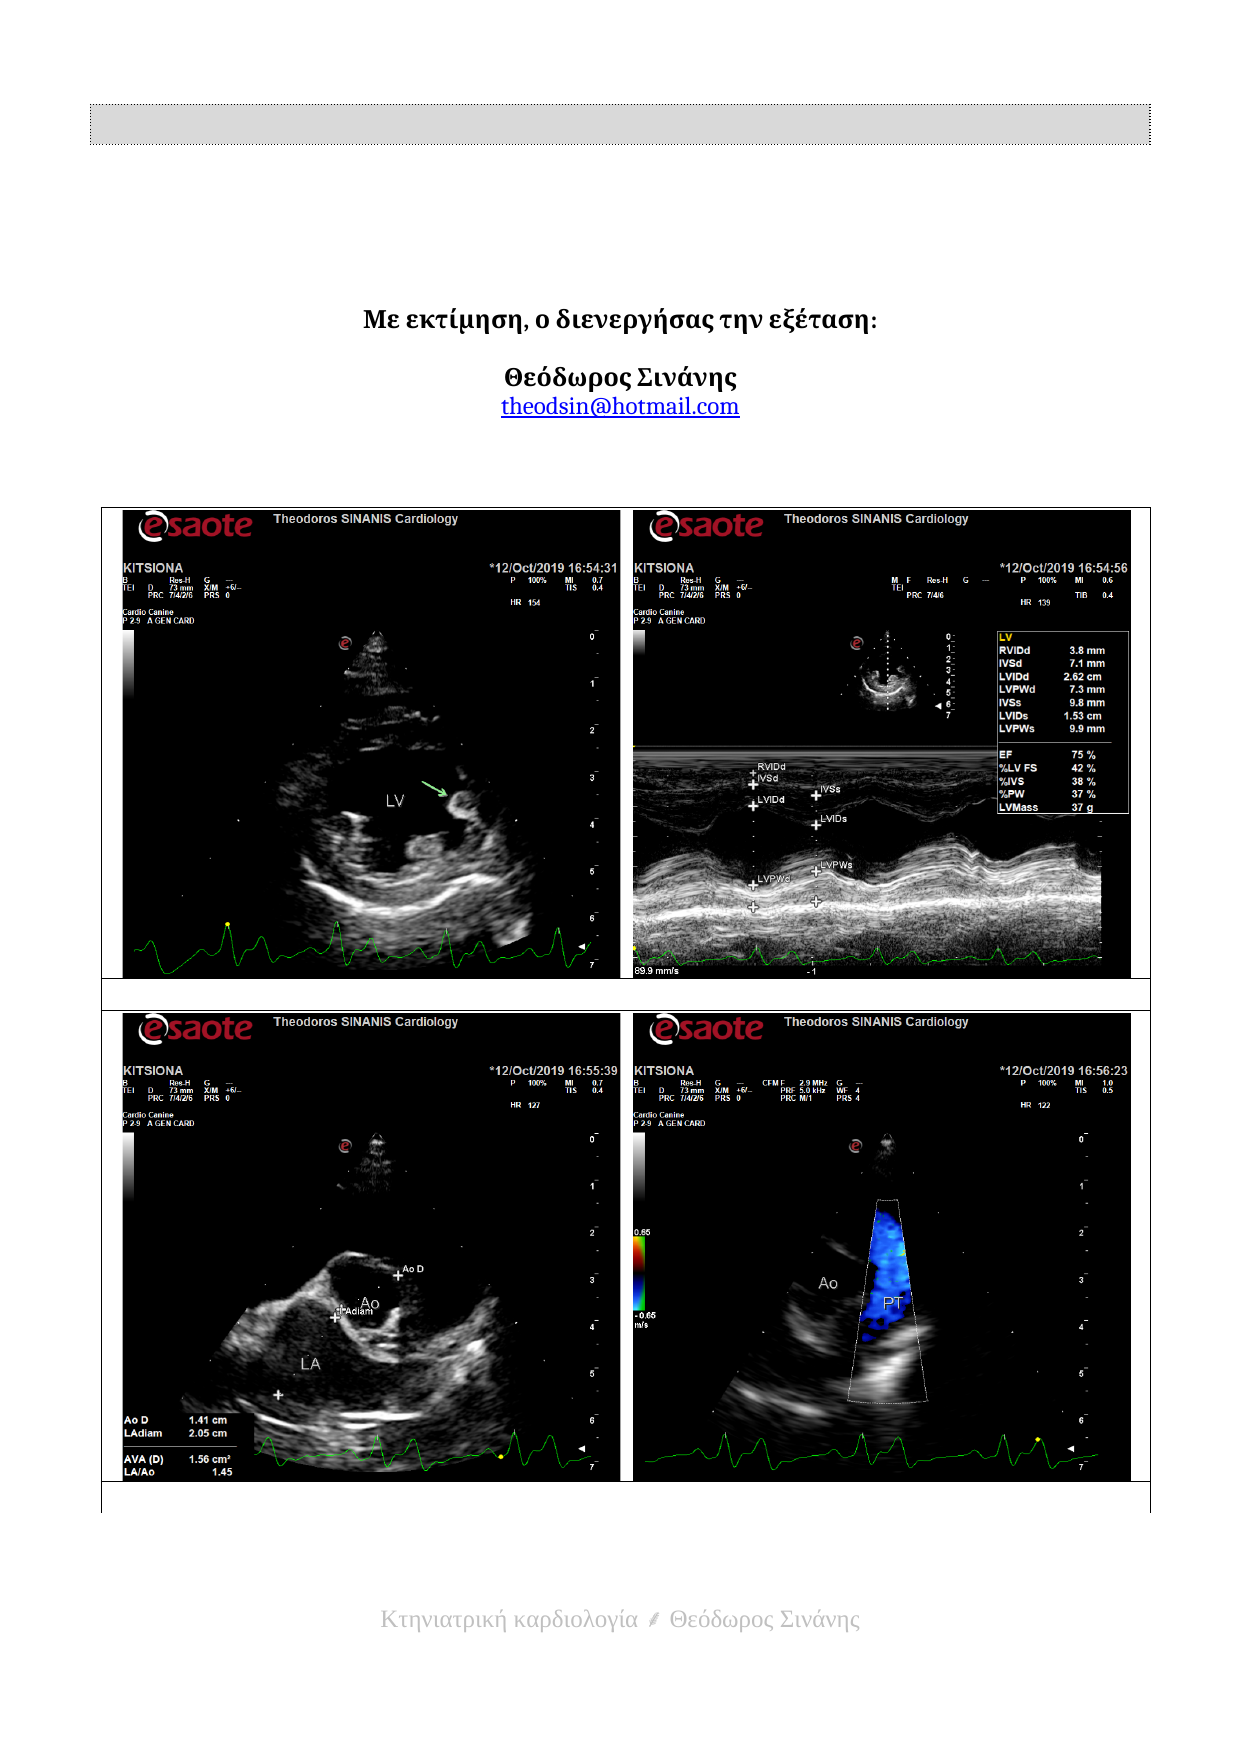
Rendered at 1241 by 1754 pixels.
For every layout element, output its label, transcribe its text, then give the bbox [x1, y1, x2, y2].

text theodsin@hotmail.com [148, 392, 1092, 421]
picture [122, 1013, 621, 1481]
picture [633, 510, 1131, 978]
table_cell [90, 104, 1150, 144]
text Θεόδωρος Σινάνης [148, 363, 1092, 392]
text Με εκτίμηση, ο διενεργήσας την εξέταση: [148, 306, 1092, 335]
picture [122, 510, 621, 978]
picture [633, 1013, 1131, 1481]
